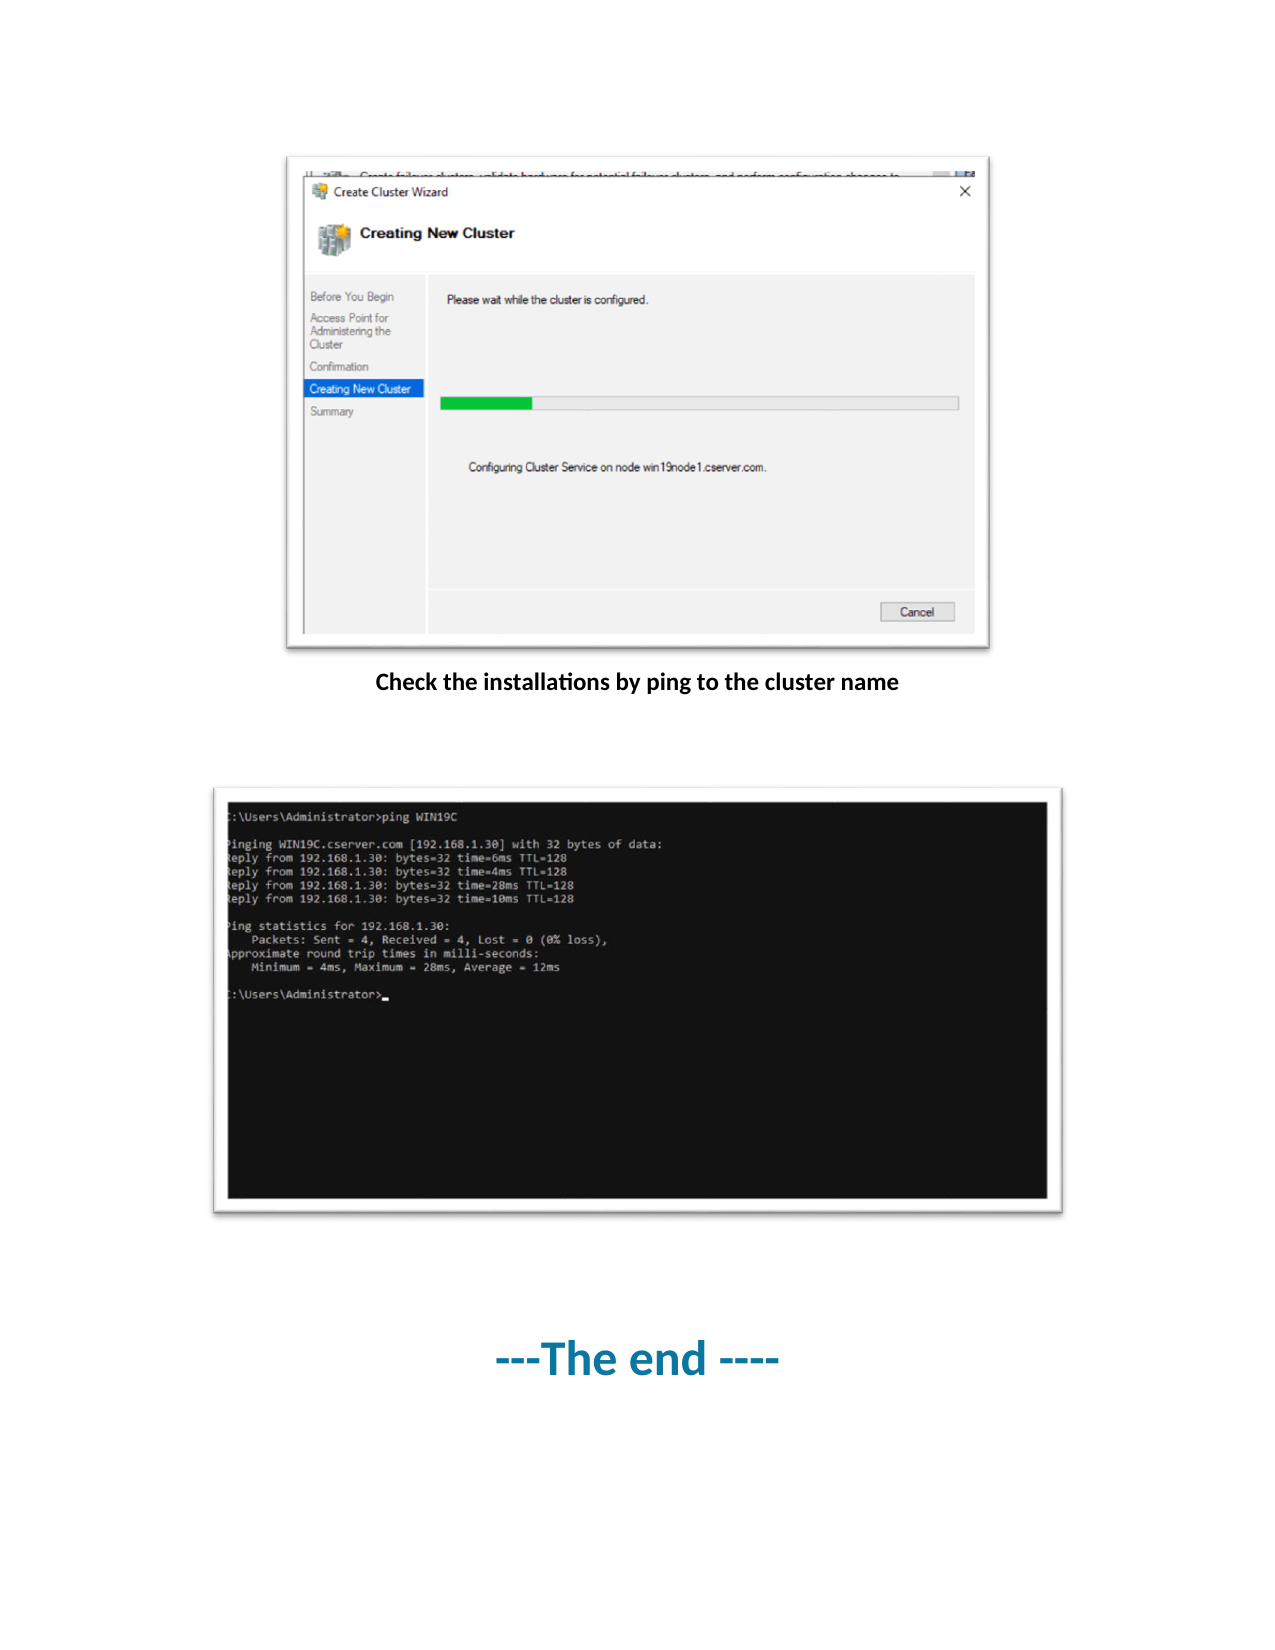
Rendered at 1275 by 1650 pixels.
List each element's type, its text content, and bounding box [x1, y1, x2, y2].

text Check the installations by ping to the cluster name [150, 150, 1125, 1305]
text ---The end ---- [150, 1327, 1125, 1388]
